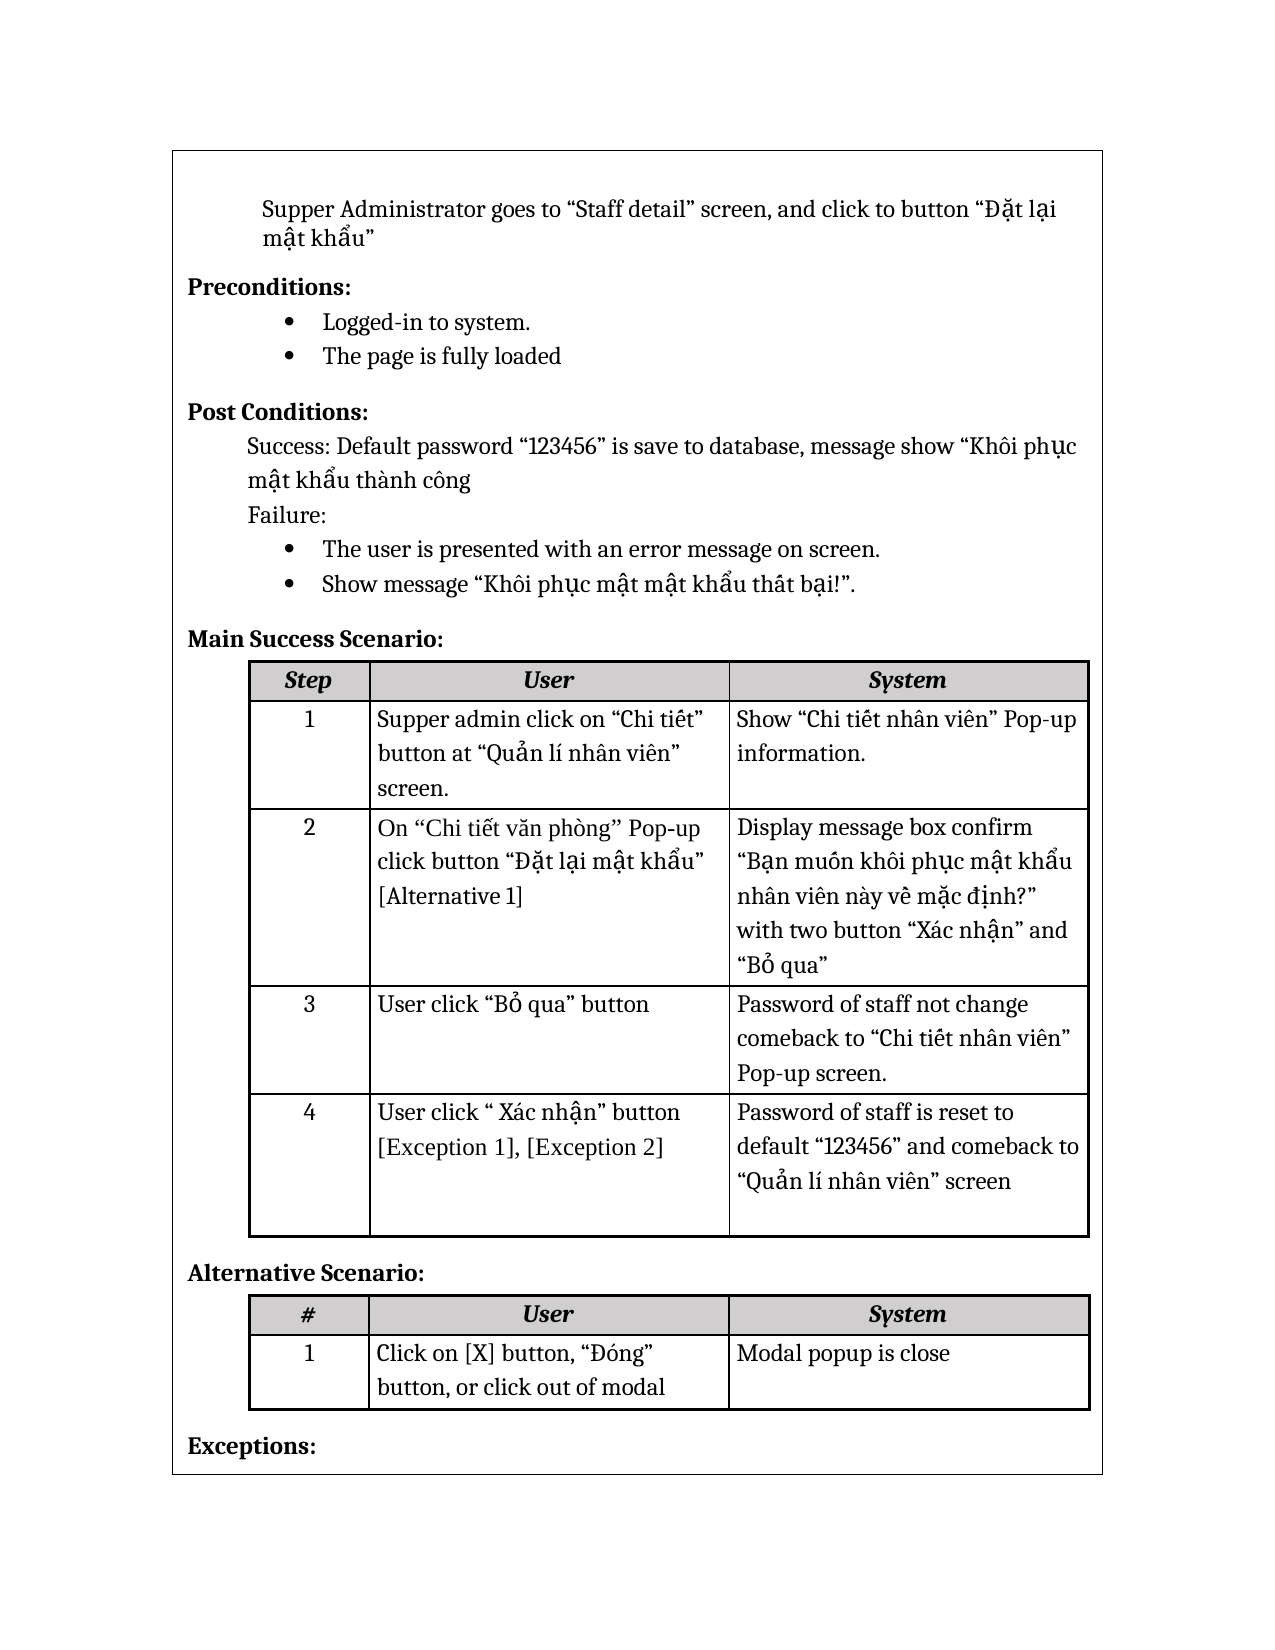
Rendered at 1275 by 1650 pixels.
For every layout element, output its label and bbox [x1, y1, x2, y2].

table_cell [173, 151, 1102, 1474]
